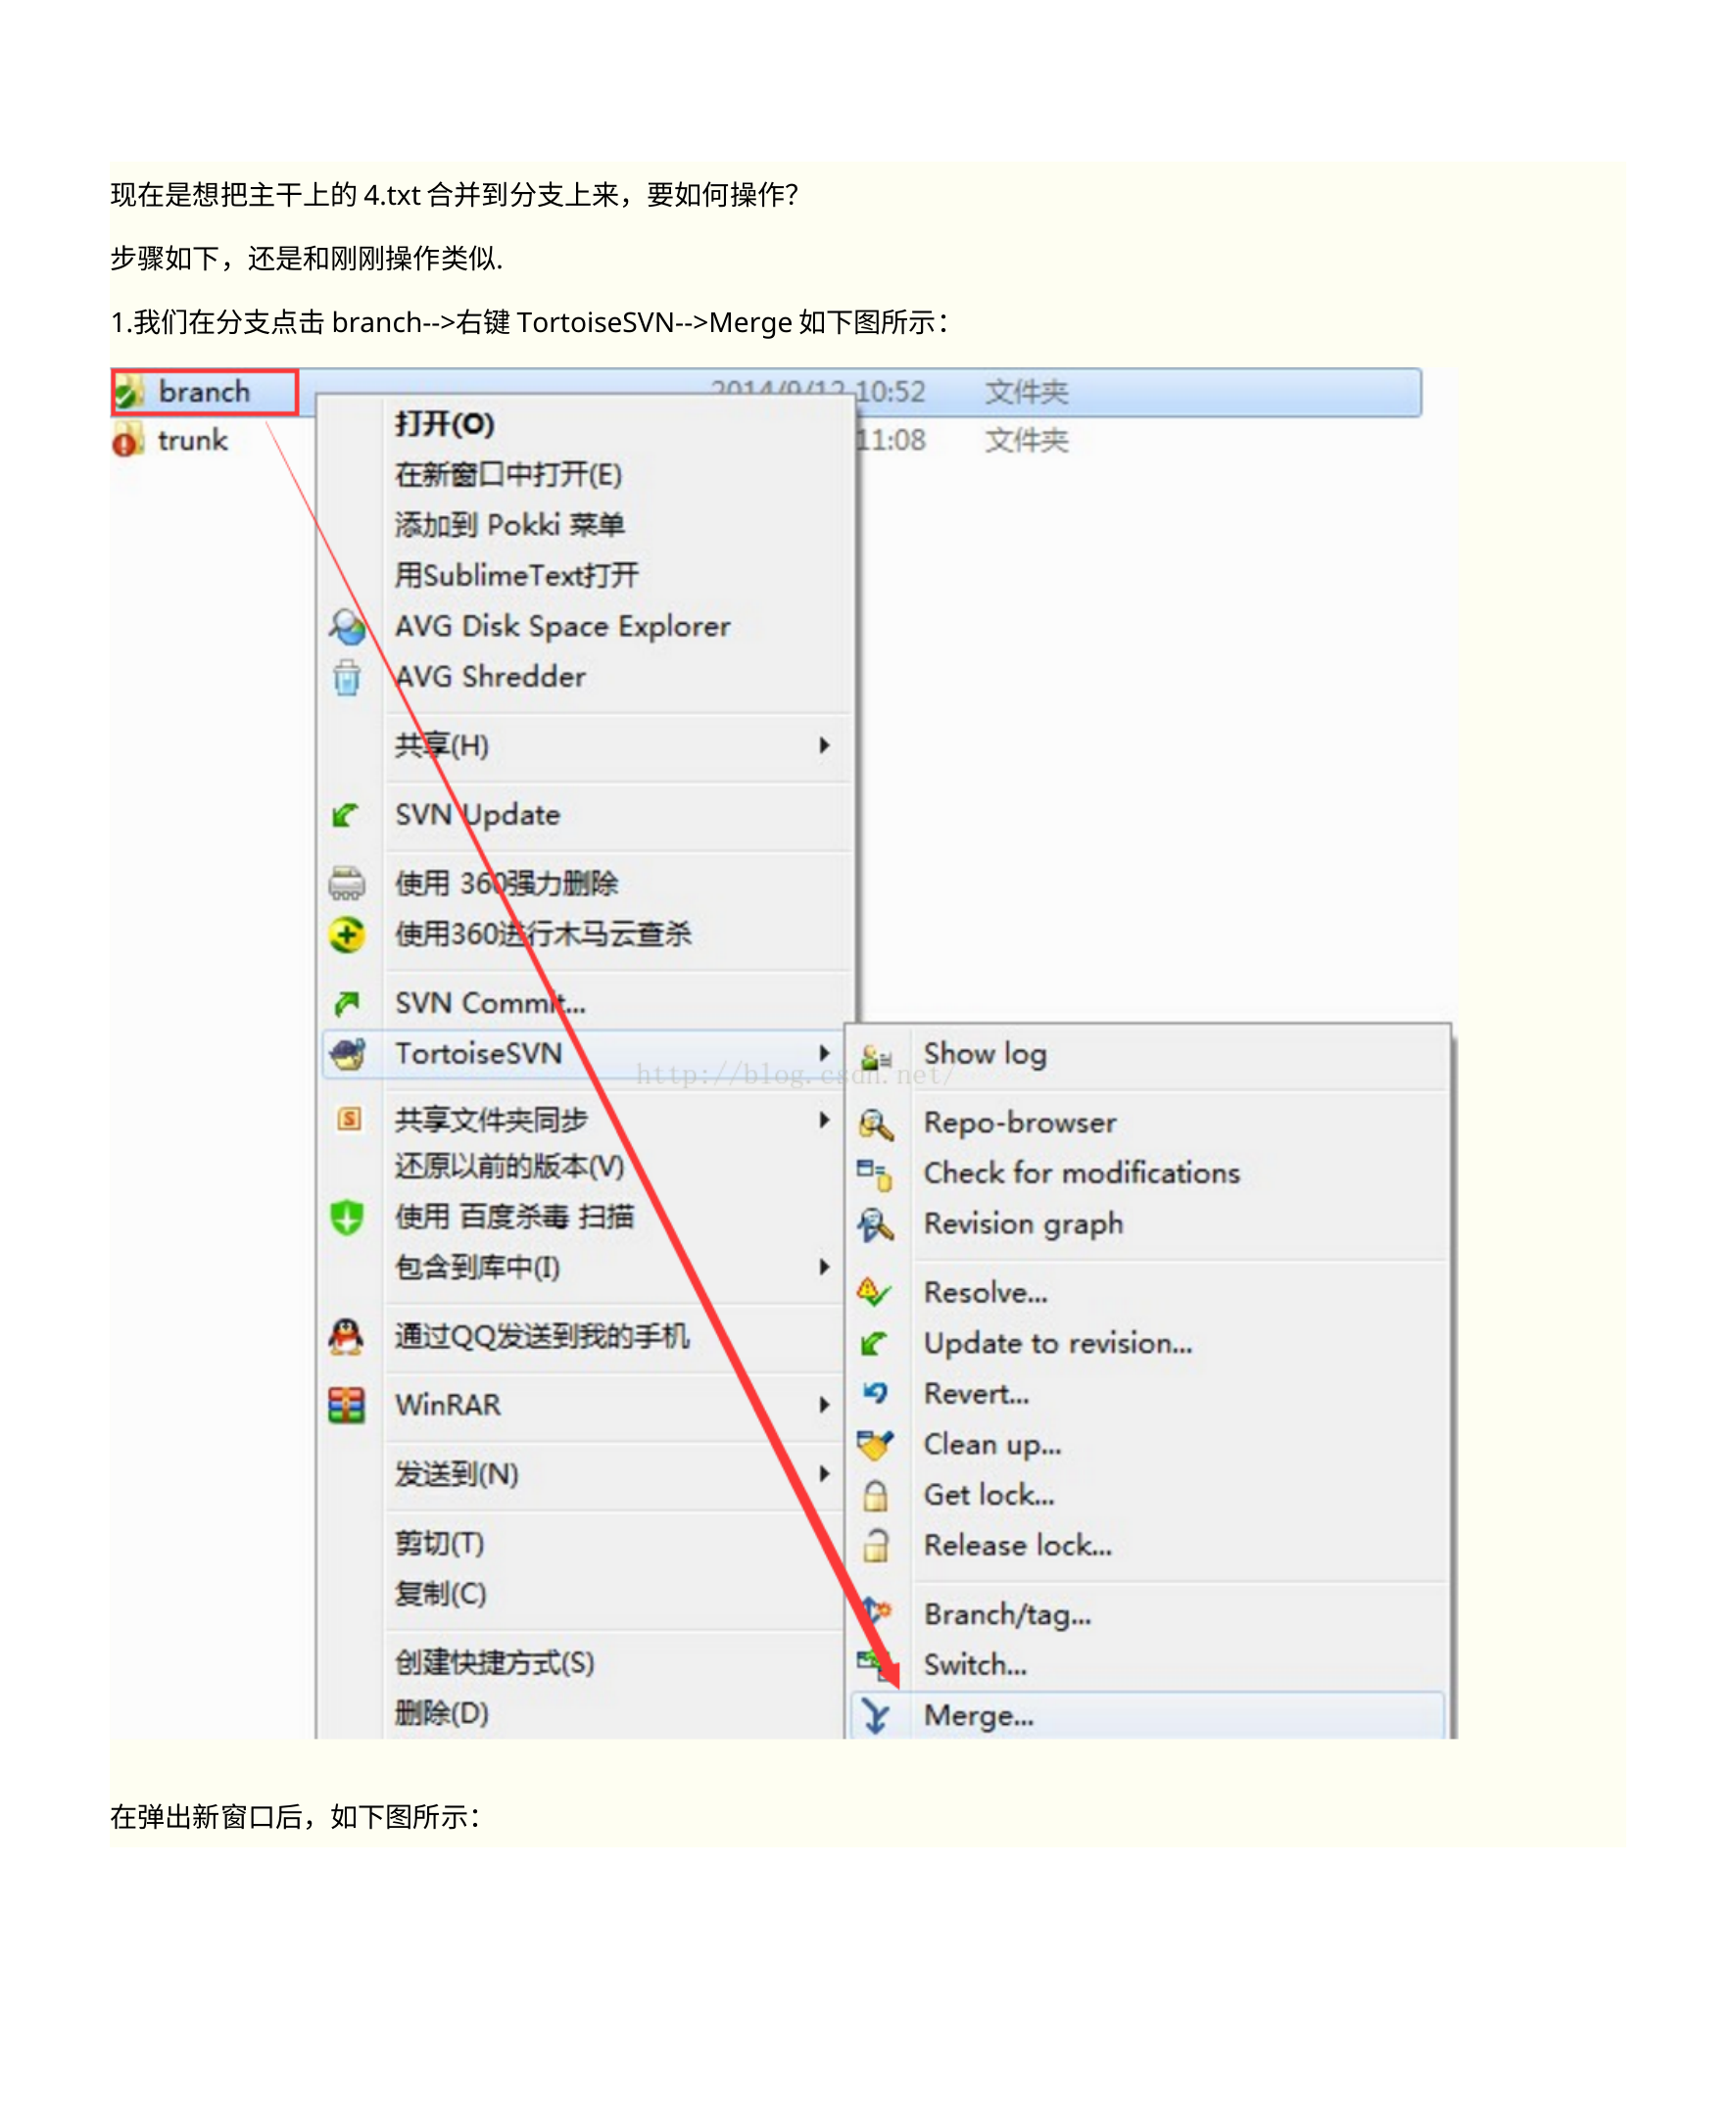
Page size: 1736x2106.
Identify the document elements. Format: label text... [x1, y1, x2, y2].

text 在弹出新窗口后，如下图所示： [110, 1784, 1626, 1847]
text 现在是想把主干上的4.txt合并到分支上来，要如何操作？ 步骤如下，还是和刚刚操作类似. 1.我们在分支点击branch-->右键TortoiseSVN-->Merge如下图所示： [110, 162, 1626, 353]
picture [110, 367, 1459, 1748]
